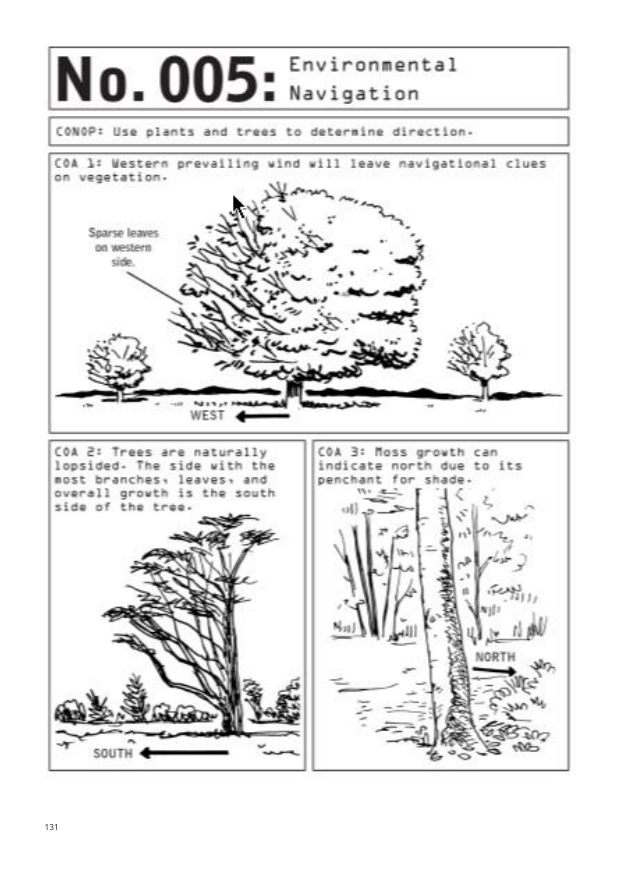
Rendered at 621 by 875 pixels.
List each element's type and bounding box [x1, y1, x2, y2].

picture [44, 44, 576, 777]
